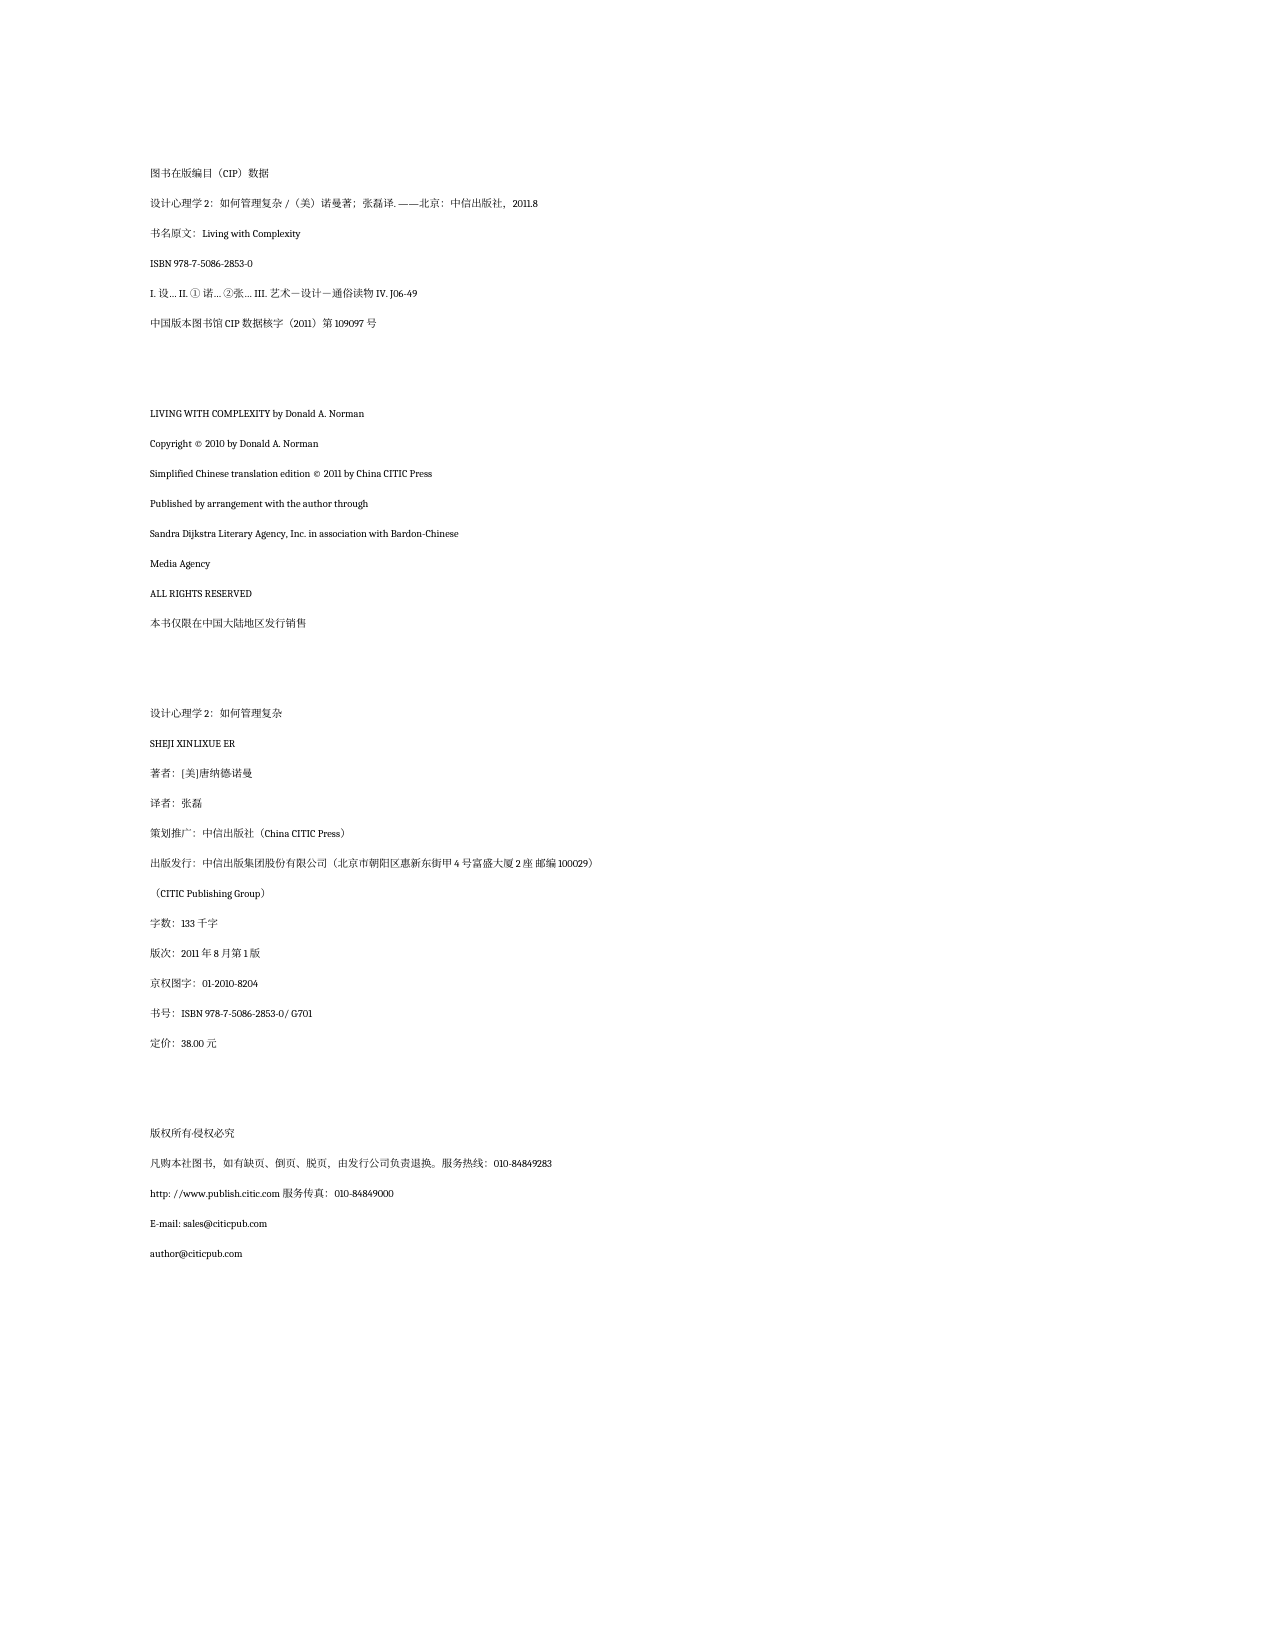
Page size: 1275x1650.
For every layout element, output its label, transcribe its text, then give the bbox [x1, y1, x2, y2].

text ALL RIGHTS RESERVED [150, 570, 1125, 600]
text 中国版本图书馆CIP数据核字（2011）第109097号 [150, 300, 1125, 330]
text LIVING WITH COMPLEXITY by Donald A. Norman [150, 390, 1125, 420]
text 本书仅限在中国大陆地区发行销售 [150, 600, 1125, 630]
text 定价：38.00元 [150, 1020, 1125, 1050]
text 著者：[美]唐纳德·诺曼 [150, 750, 1125, 780]
text 策划推广：中信出版社（China CITIC Press） [150, 810, 1125, 840]
text E-mail: sales@citicpub.com [150, 1200, 1125, 1230]
text 凡购本社图书，如有缺页、倒页、脱页，由发行公司负责退换。服务热线：010-84849283 [150, 1140, 1125, 1170]
text 京权图字：01-2010-8204 [150, 960, 1125, 990]
text SHEJI XINLIXUE ER [150, 720, 1125, 750]
text http: //www.publish.citic.com 服务传真：010-84849000 [150, 1170, 1125, 1200]
text （CITIC Publishing Group） [150, 870, 1125, 900]
text author@citicpub.com [150, 1230, 1125, 1260]
text Media Agency [150, 540, 1125, 570]
text 版次：2011年8月第1版 [150, 930, 1125, 960]
text 字数：133千字 [150, 900, 1125, 930]
text 图书在版编目（CIP）数据 [150, 150, 1125, 180]
text Copyright © 2010 by Donald A. Norman [150, 420, 1125, 450]
text ISBN 978-7-5086-2853-0 [150, 240, 1125, 270]
text 译者：张磊 [150, 780, 1125, 810]
text 设计心理学2：如何管理复杂 [150, 690, 1125, 720]
text 设计心理学2：如何管理复杂 /（美）诺曼著；张磊译. ——北京：中信出版社，2011.8 [150, 180, 1125, 210]
text 书号：ISBN 978-7-5086-2853-0/ G·701 [150, 990, 1125, 1020]
text Simplified Chinese translation edition © 2011 by China CITIC Press [150, 450, 1125, 480]
text Sandra Dijkstra Literary Agency, Inc. in association with Bardon-Chinese [150, 510, 1125, 540]
text 书名原文：Living with Complexity [150, 210, 1125, 240]
text Published by arrangement with the author through [150, 480, 1125, 510]
text 版权所有·侵权必究 [150, 1110, 1125, 1140]
text I. 设… II. ①诺… ②张… III. 艺术－设计－通俗读物 IV. J06-49 [150, 270, 1125, 300]
text 出版发行：中信出版集团股份有限公司（北京市朝阳区惠新东街甲4号富盛大厦2座 邮编100029） [150, 840, 1125, 870]
